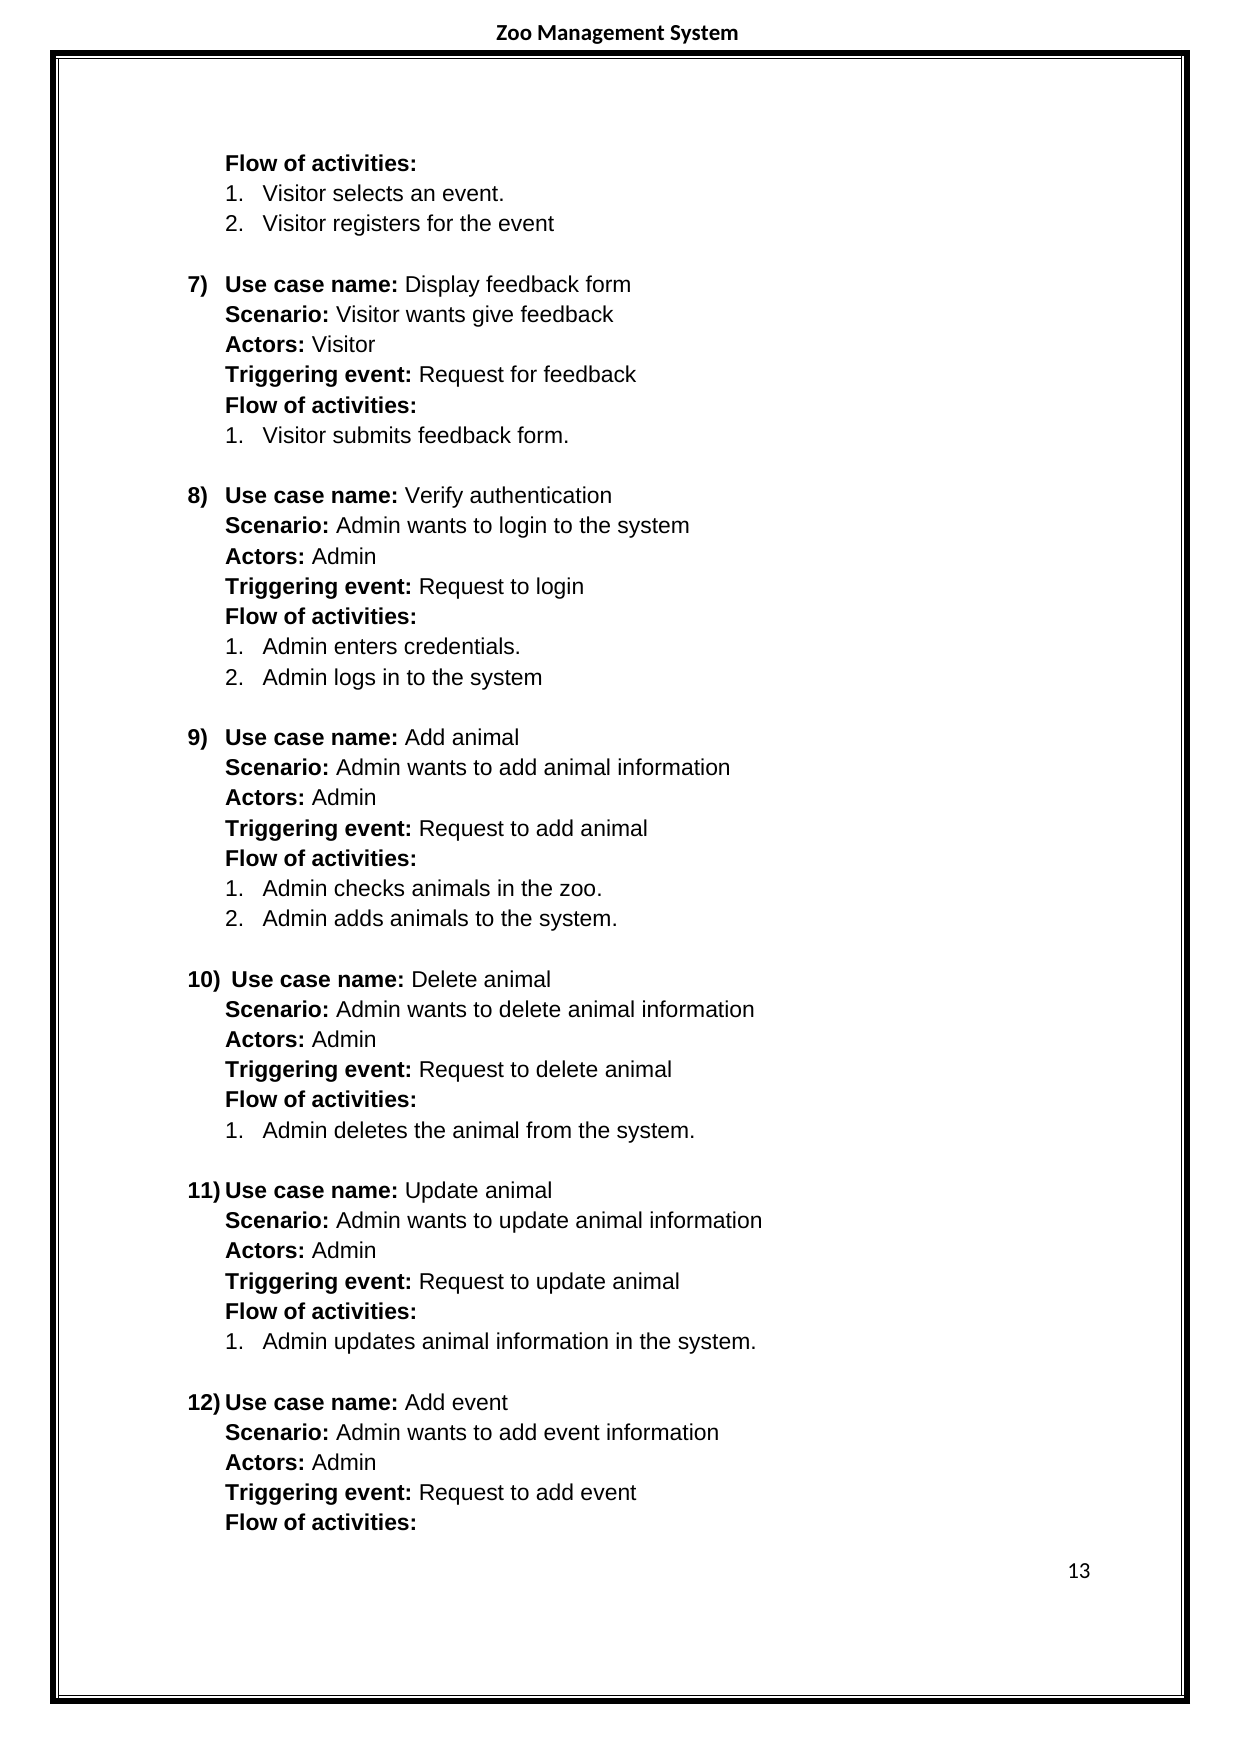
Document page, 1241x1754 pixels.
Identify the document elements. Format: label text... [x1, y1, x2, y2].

list Actors: Admin [225, 1237, 1090, 1264]
list Scenario: Admin wants to add animal information [225, 754, 1090, 781]
list Triggering event: Request to login [225, 573, 1090, 599]
list Flow of activities: [225, 392, 1090, 418]
list Flow of activities: [225, 603, 1090, 629]
list Flow of activities: [225, 150, 1090, 176]
list Use case name: Delete animal [187, 966, 1090, 992]
list Triggering event: Request to delete animal [225, 1056, 1090, 1083]
list Scenario: Admin wants to add event information [225, 1419, 1090, 1445]
list Flow of activities: [225, 845, 1090, 871]
list Use case name: Verify authentication [187, 482, 1090, 509]
list Admin deletes the animal from the system. [225, 1117, 1090, 1143]
list Actors: Admin [225, 1449, 1090, 1475]
list Use case name: Update animal [187, 1177, 1090, 1203]
list Use case name: Add animal [187, 724, 1090, 750]
list Visitor submits feedback form. [225, 422, 1090, 448]
list Use case name: Display feedback form [187, 271, 1090, 297]
list Scenario: Admin wants to update animal information [225, 1207, 1090, 1234]
list Visitor selects an event. [225, 180, 1090, 207]
list Actors: Visitor [225, 331, 1090, 358]
list Admin checks animals in the zoo. [225, 875, 1090, 901]
list Scenario: Admin wants to login to the system [225, 512, 1090, 539]
list Admin updates animal information in the system. [225, 1328, 1090, 1354]
list Admin logs in to the system [225, 663, 1090, 690]
list Flow of activities: [225, 1298, 1090, 1324]
list Actors: Admin [225, 1026, 1090, 1052]
list Triggering event: Request to add event [225, 1479, 1090, 1506]
list Scenario: Visitor wants give feedback [225, 301, 1090, 327]
list Actors: Admin [225, 784, 1090, 811]
list Triggering event: Request for feedback [225, 361, 1090, 388]
list Admin adds animals to the system. [225, 905, 1090, 932]
list Visitor registers for the event [225, 210, 1090, 237]
list Flow of activities: [225, 1086, 1090, 1113]
list Scenario: Admin wants to delete animal information [225, 996, 1090, 1022]
list Flow of activities: [225, 1509, 1090, 1536]
list Actors: Admin [225, 543, 1090, 569]
list Triggering event: Request to add animal [225, 814, 1090, 841]
list Use case name: Add event [187, 1388, 1090, 1415]
list Admin enters credentials. [225, 633, 1090, 660]
list Triggering event: Request to update animal [225, 1268, 1090, 1294]
